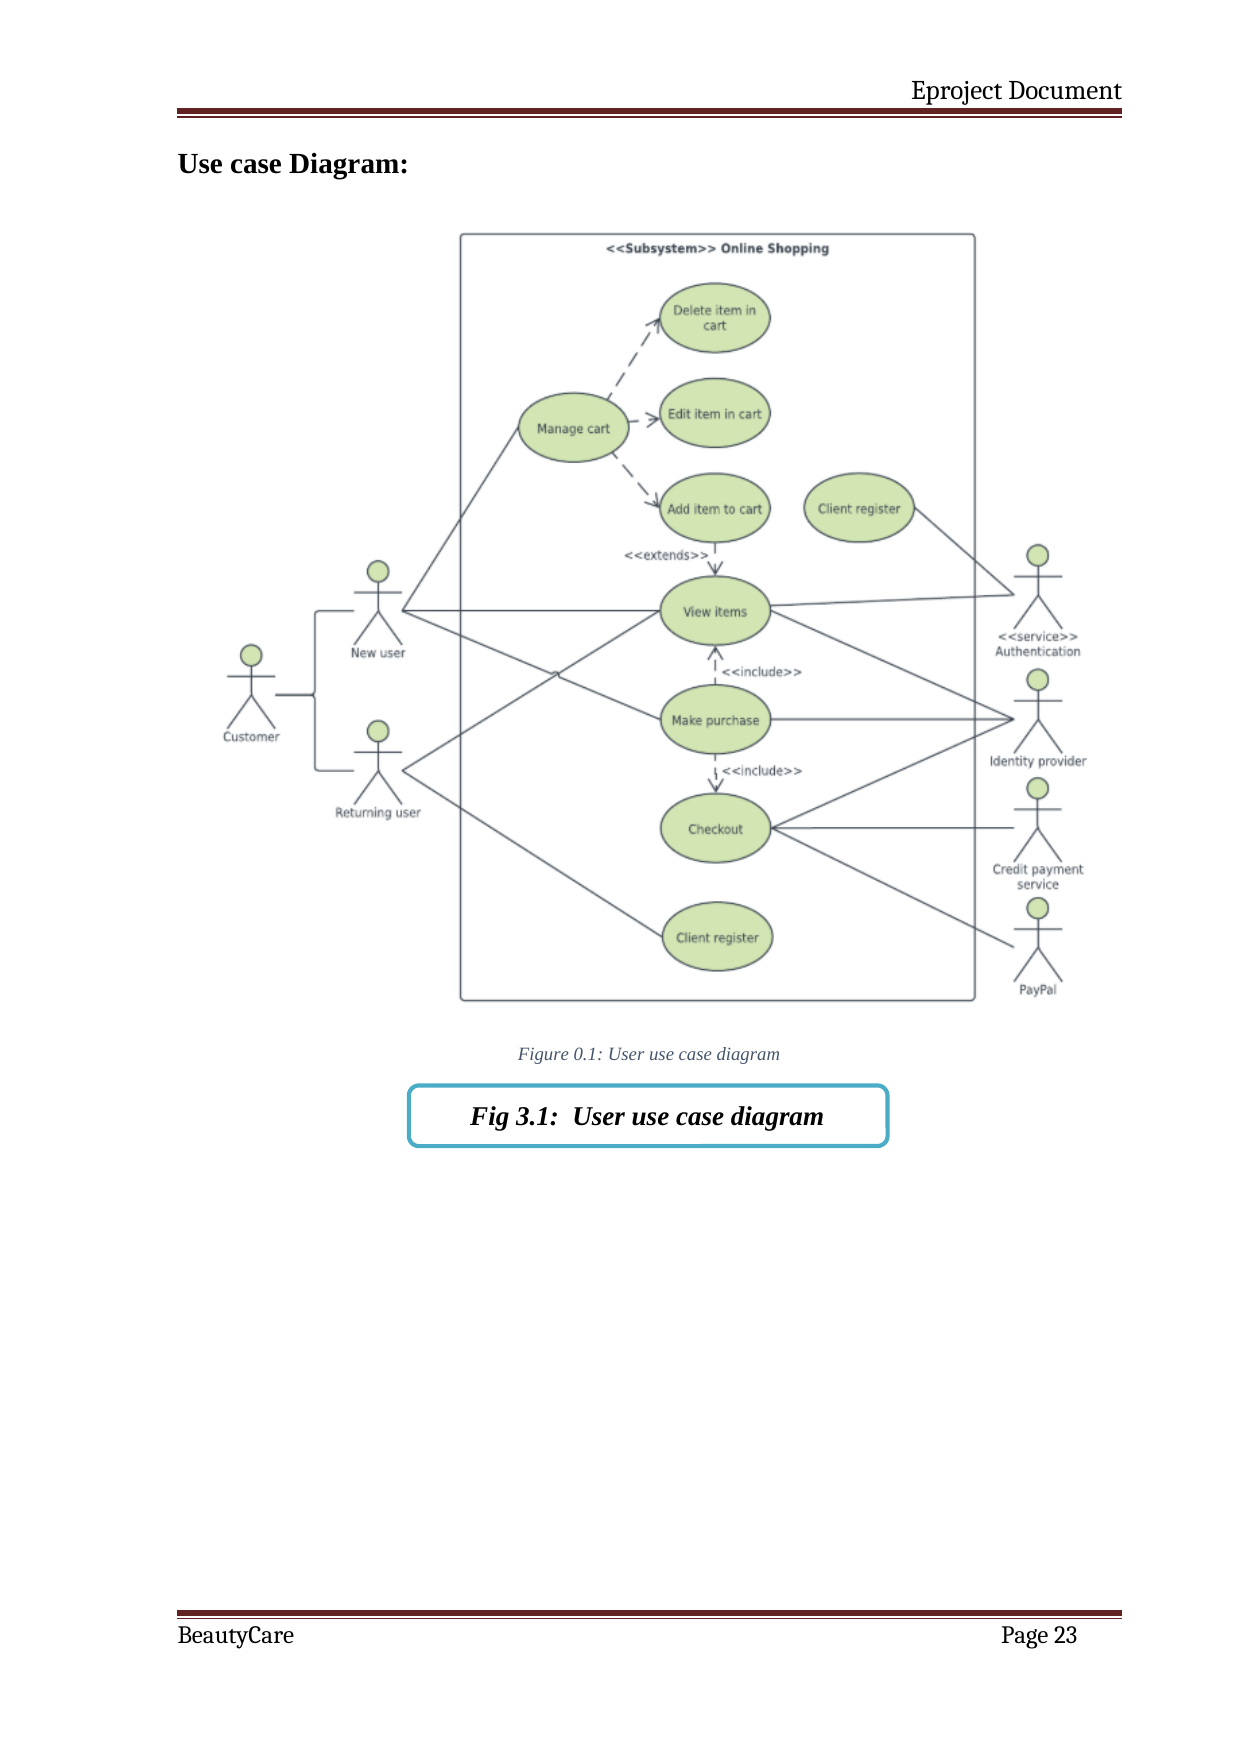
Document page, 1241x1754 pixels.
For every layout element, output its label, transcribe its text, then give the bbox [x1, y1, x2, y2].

picture [177, 205, 1123, 1027]
subtitle 3.3. Use case Diagram: [177, 146, 1122, 180]
